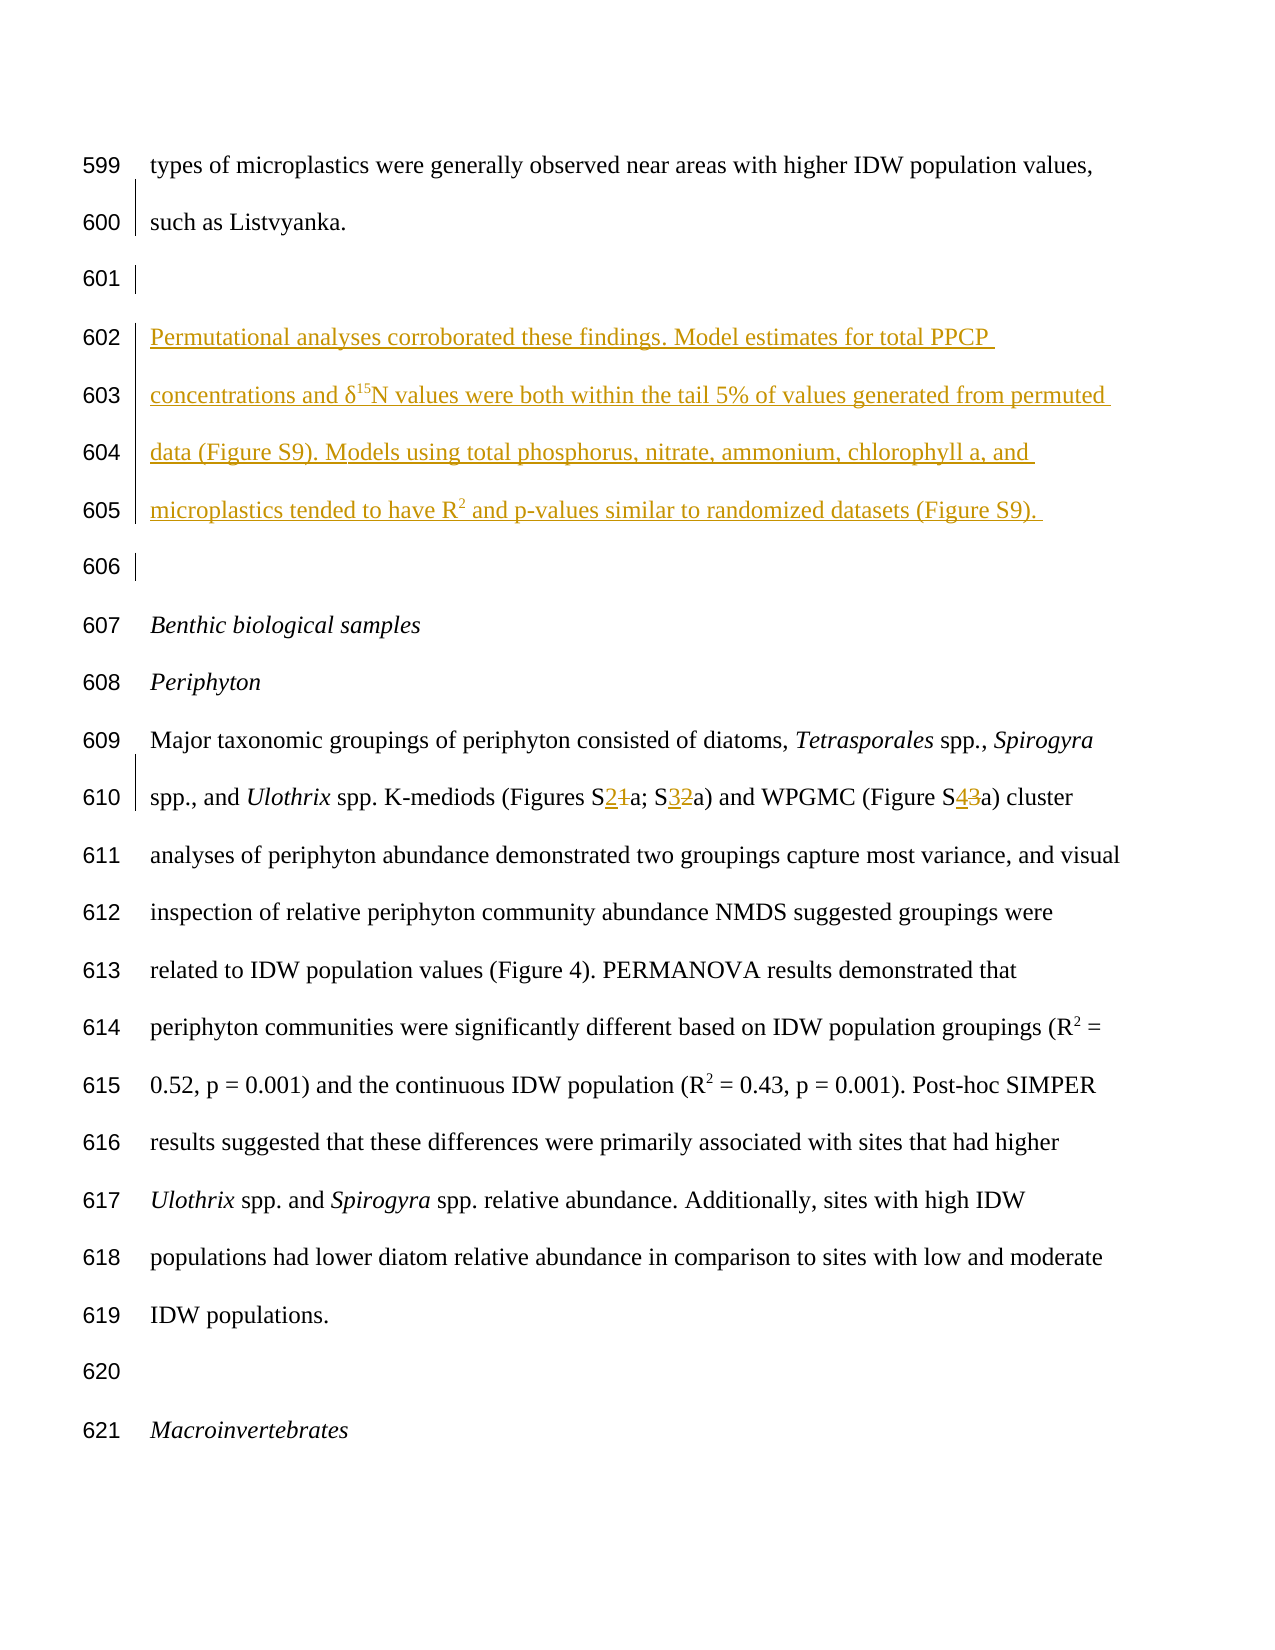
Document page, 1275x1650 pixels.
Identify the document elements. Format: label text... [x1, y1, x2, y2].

text Periphyton [150, 667, 1125, 696]
text Macroinvertebrates [150, 1415, 1125, 1444]
text Benthic biological samples [150, 610, 1125, 639]
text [150, 150, 1125, 236]
text Major taxonomic groupings of periphyton consisted of diatoms, Tetrasporales spp., Spirogyra spp., and Ulothrix spp. K-mediods (Figures Sa; Sa) and WPGMC (Figure Sa) cluster analyses of periphyton abundance demonstrated two groupings capture most variance, and visual inspection of relative periphyton community abundance NMDS suggested groupings were related to IDW population values (Figure 4). PERMANOVA results demonstrated that periphyton communities were significantly different based on IDW population groupings (R2 = 0.52, p = 0.001) and the continuous IDW population (R2 = 0.43, p = 0.001). Post-hoc SIMPER results suggested that these differences were primarily associated with sites that had higher Ulothrix spp. and Spirogyra spp. relative abundance. Additionally, sites with high IDW populations had lower diatom relative abundance in comparison to sites with low and moderate IDW populations. [150, 725, 1125, 1329]
